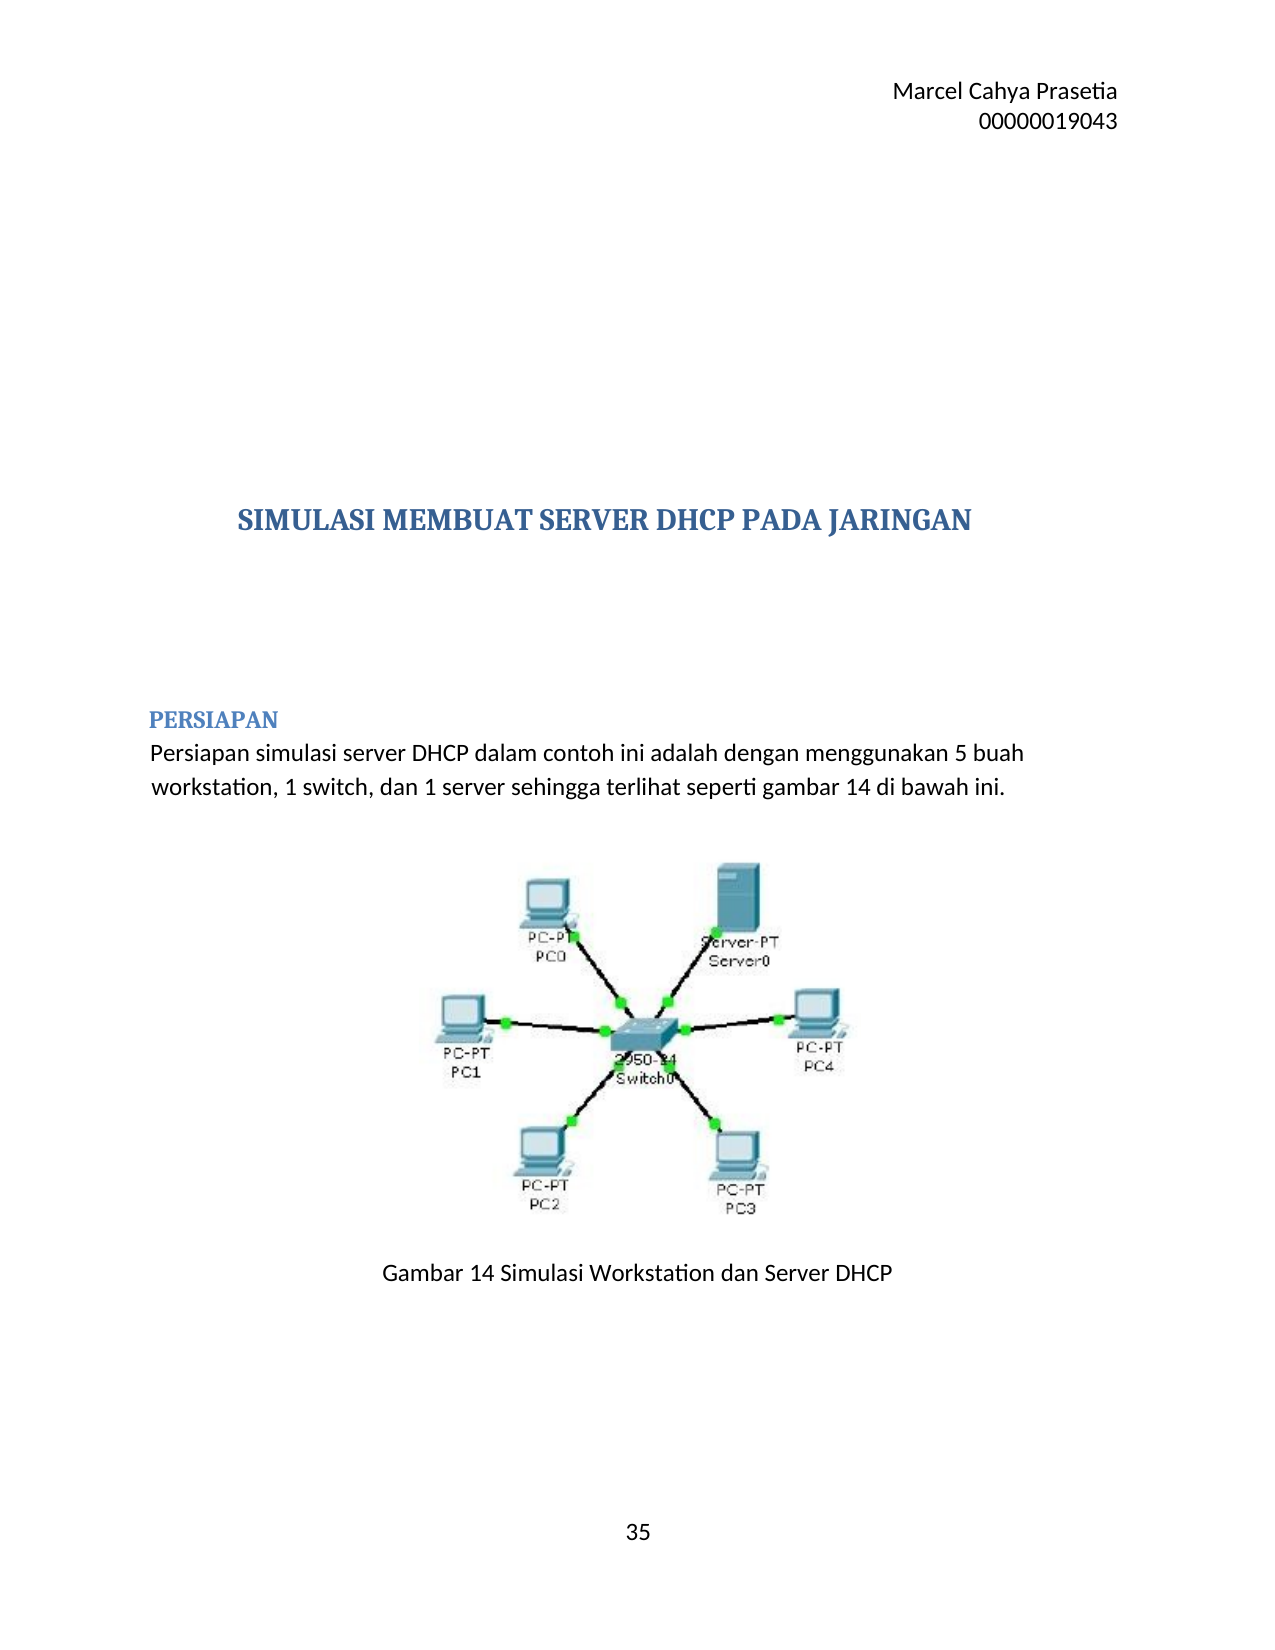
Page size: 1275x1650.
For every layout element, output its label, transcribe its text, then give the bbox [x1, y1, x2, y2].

subtitle PERSIAPAN [148, 706, 1118, 735]
text Persiapan simulasi server DHCP dalam contoh ini adalah dengan menggunakan 5 buah workstation, 1 switch, dan 1 server sehingga terlihat seperti gambar 14 di bawah ini. [150, 737, 1125, 802]
picture [418, 838, 862, 1219]
text Gambar 14 Simulasi Workstation dan Server DHCP [382, 1258, 1125, 1288]
subtitle SIMULASI MEMBUAT SERVER DHCP PADA JARINGAN [238, 503, 1118, 538]
